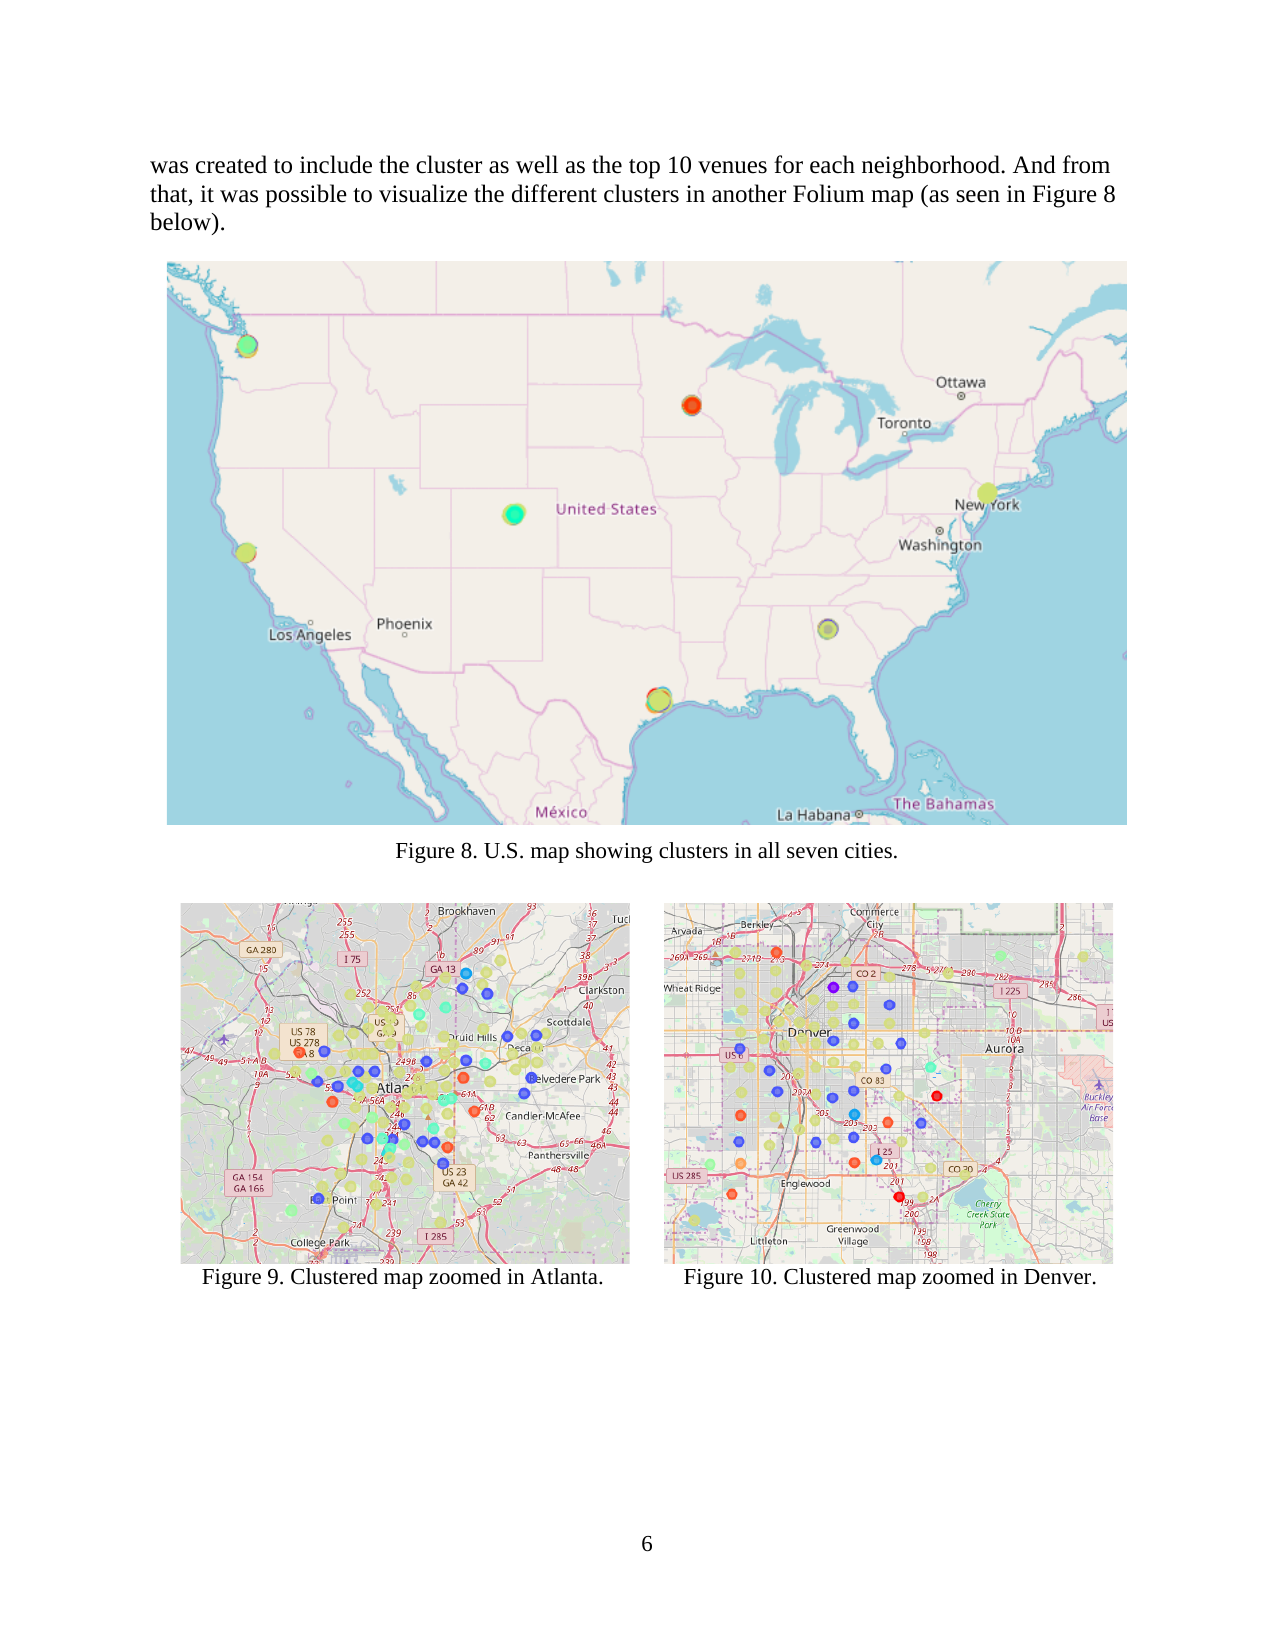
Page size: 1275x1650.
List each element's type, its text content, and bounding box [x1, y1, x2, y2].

text Figure 8. U.S. map showing clusters in all seven cities. [150, 837, 1144, 864]
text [150, 150, 1144, 236]
picture [166, 261, 1127, 825]
text Figure 9. Clustered map zoomed in Atlanta. Figure 10. Clustered map zoomed in Denver. [150, 1263, 1144, 1290]
picture [180, 903, 630, 1264]
picture [664, 903, 1114, 1264]
